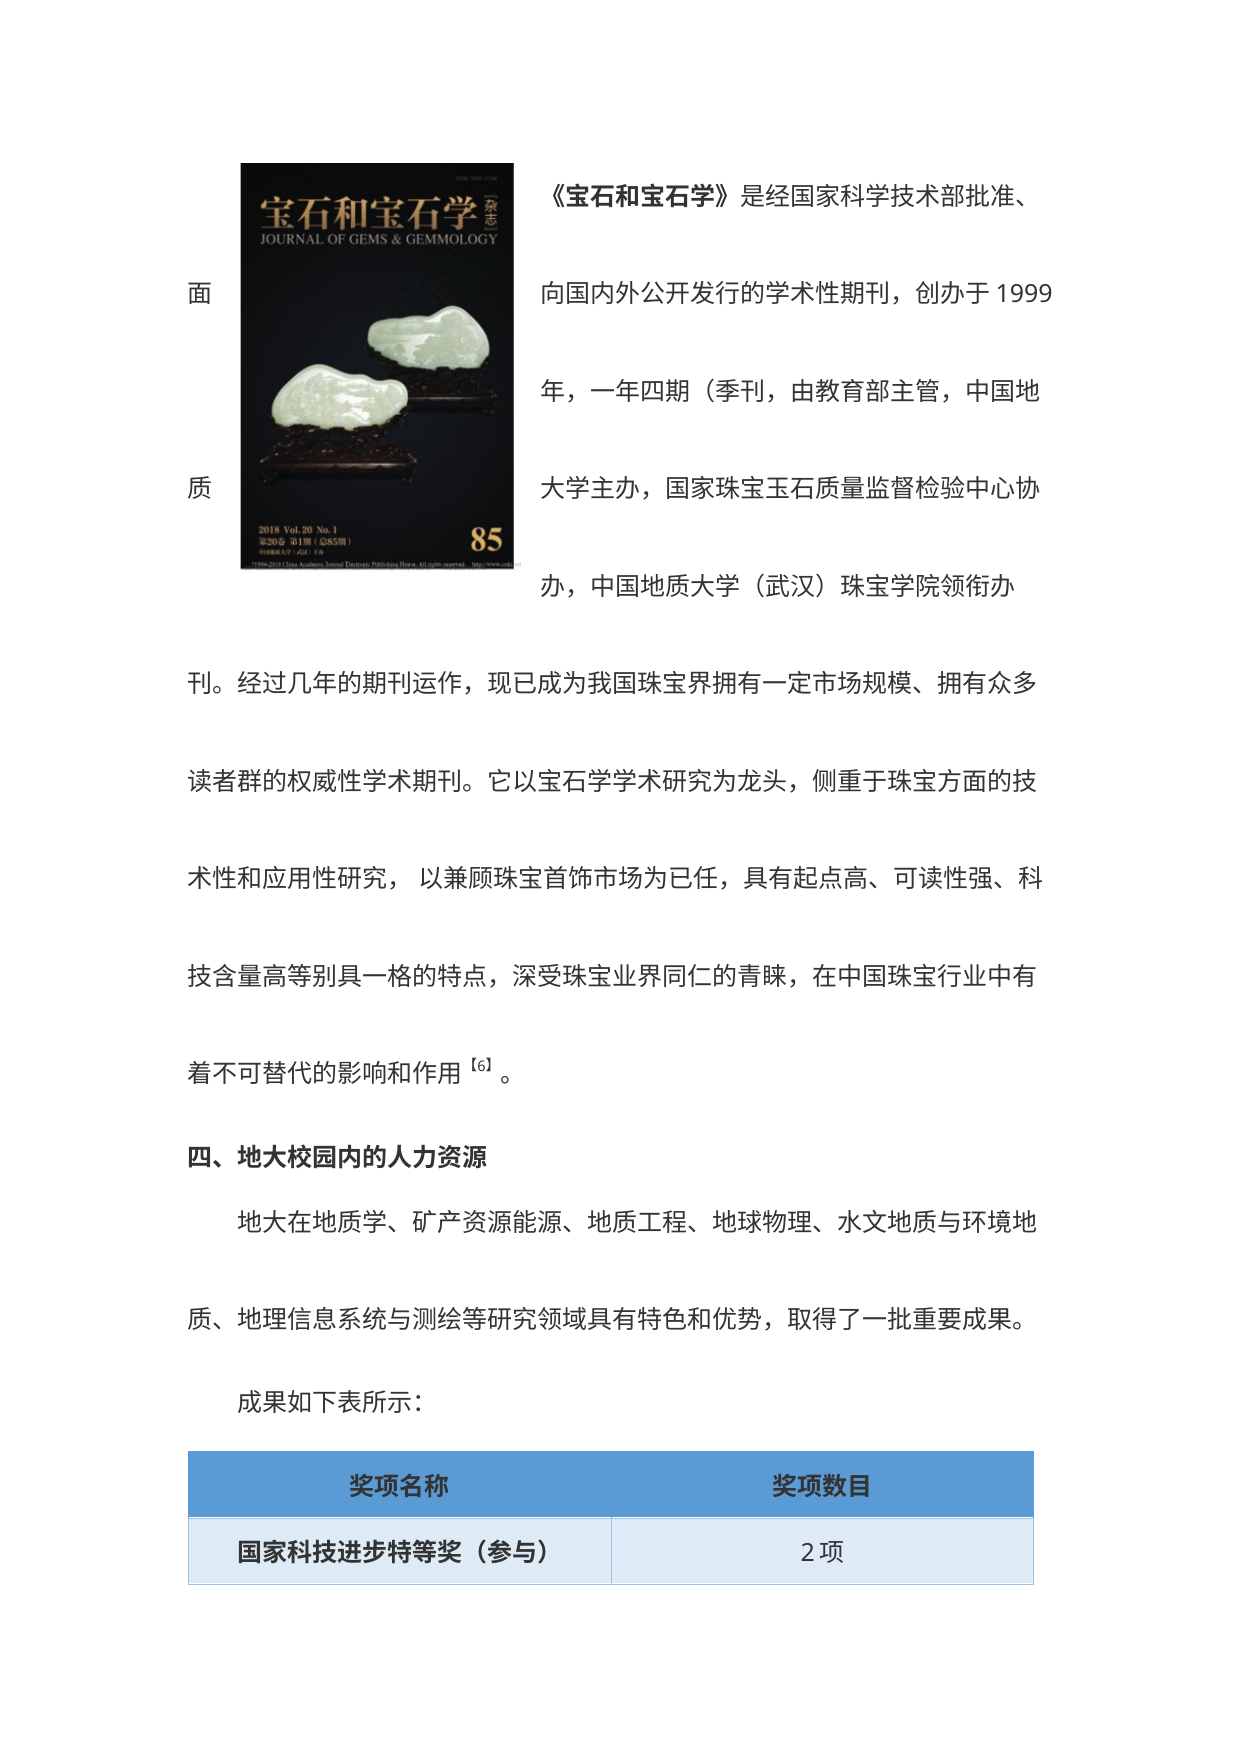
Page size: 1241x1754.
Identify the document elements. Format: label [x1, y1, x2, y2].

table_header [188, 162, 1053, 1584]
